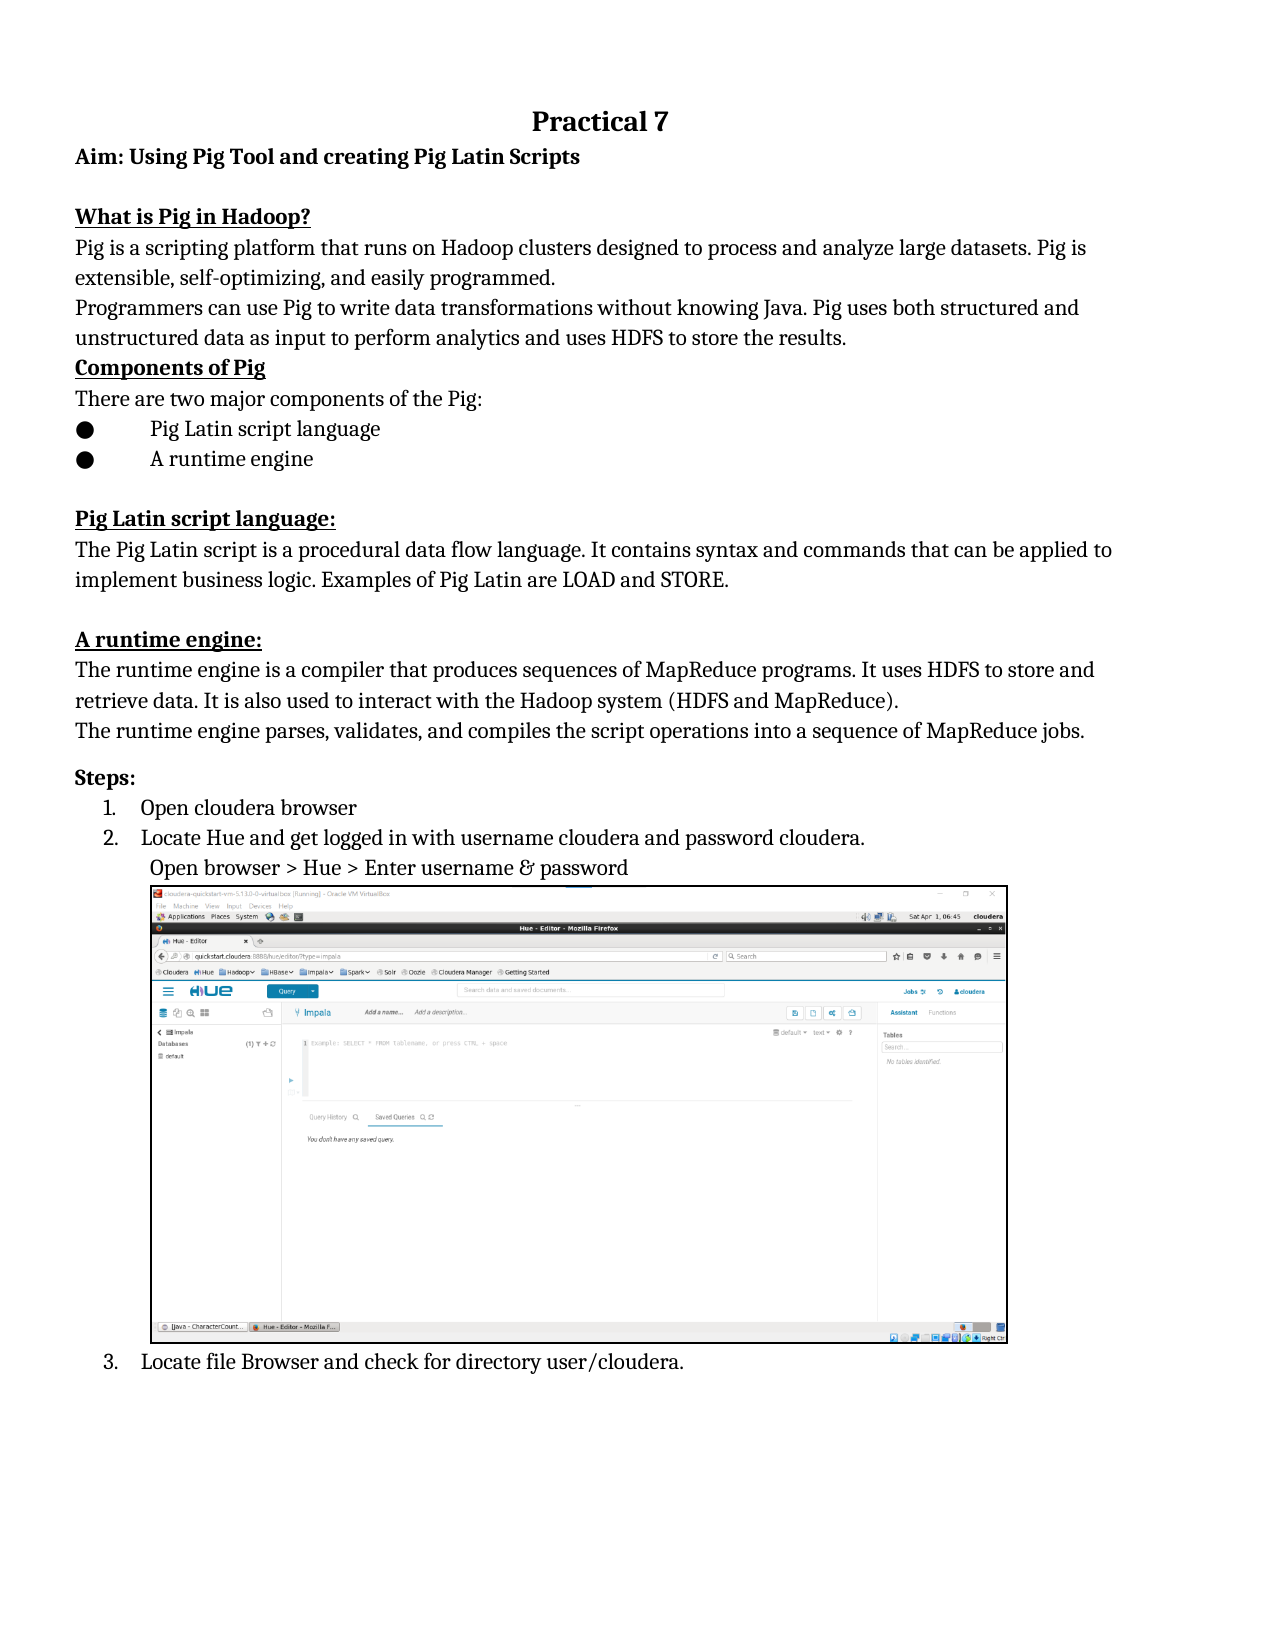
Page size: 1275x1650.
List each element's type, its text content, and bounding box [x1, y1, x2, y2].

text Practical 7 [75, 105, 1125, 139]
text There are two major components of the Pig: [75, 385, 1125, 412]
text What is Pig in Hadoop? [75, 204, 1125, 231]
list Locate Hue and get logged in with username cloudera and password cloudera. [103, 825, 1125, 851]
text Steps: [75, 764, 1125, 791]
text ● A runtime engine [75, 446, 1125, 472]
text ● Pig Latin script language [75, 416, 1125, 442]
picture [152, 887, 1006, 979]
text Open browser > Hue > Enter username & password [150, 855, 1125, 881]
text Programmers can use Pig to write data transformations without knowing Java. Pig uses both structured and unstructured data as input to perform analytics and uses HDFS to store the results. [75, 295, 1125, 351]
text The runtime engine is a compiler that produces sequences of MapReduce programs. It uses HDFS to store and retrieve data. It is also used to interact with the Hadoop system (HDFS and MapReduce). [75, 657, 1125, 714]
text Pig is a scripting platform that runs on Hadoop clusters designed to process and analyze large datasets. Pig is extensible, self-optimizing, and easily programmed. [75, 234, 1125, 291]
text A runtime engine: [75, 627, 1125, 653]
text Pig Latin script language: [75, 506, 1125, 533]
picture [152, 982, 1006, 1342]
list Locate file Browser and check for directory user/cloudera. [103, 1348, 1125, 1375]
text Components of Pig [75, 355, 1125, 382]
list Open cloudera browser [103, 794, 1125, 821]
text The Pig Latin script is a procedural data flow language. It contains syntax and commands that can be applied to implement business logic. Examples of Pig Latin are LOAD and STORE. [75, 536, 1125, 593]
text The runtime engine parses, validates, and compiles the script operations into a sequence of MapReduce jobs. [75, 718, 1125, 744]
text Aim: Using Pig Tool and creating Pig Latin Scripts [75, 144, 1125, 170]
